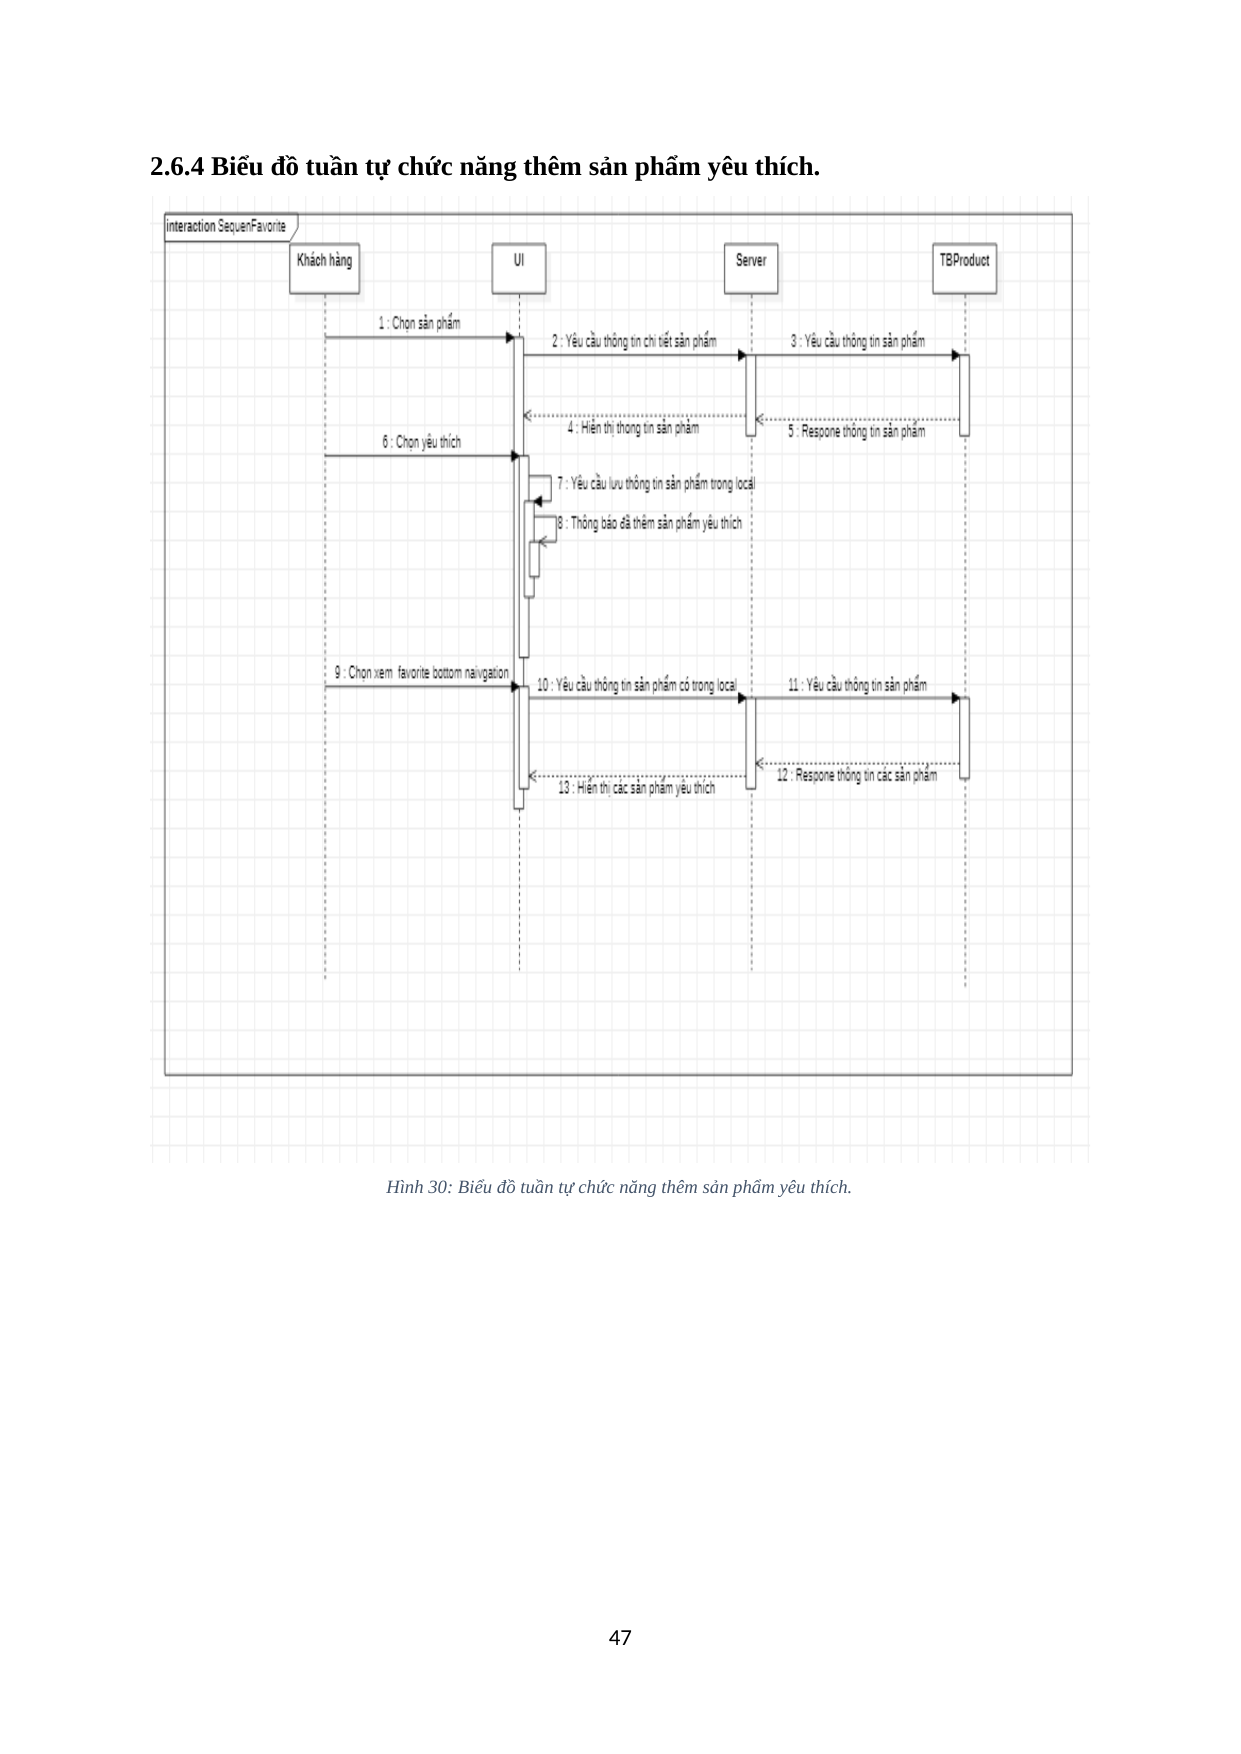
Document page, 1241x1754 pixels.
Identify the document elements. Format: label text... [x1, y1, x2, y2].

text Hình 30: Biểu đồ tuần tự chức năng thêm sản phẩm yêu thích. [150, 1176, 1090, 1198]
picture [150, 196, 1091, 1163]
text 2.6.4 Biểu đồ tuần tự chức năng thêm sản phẩm yêu thích. [150, 150, 1090, 181]
